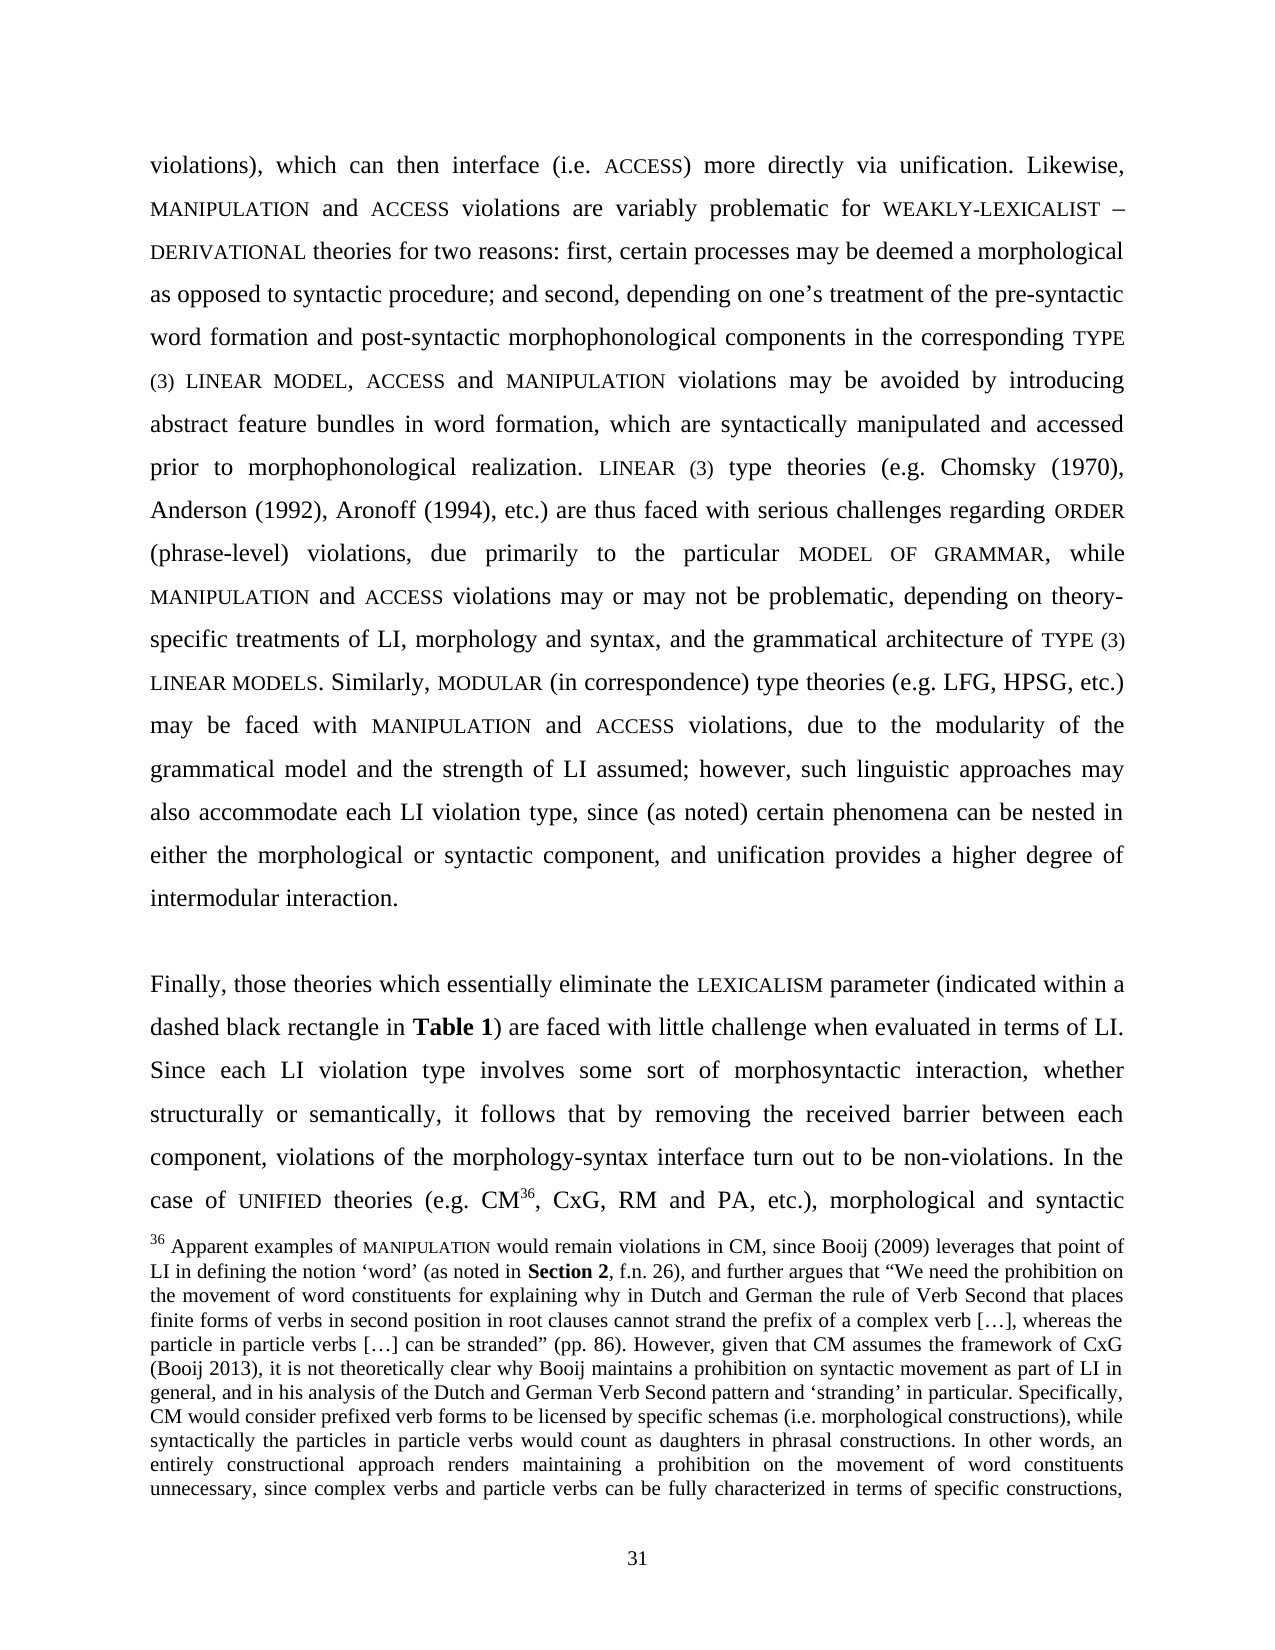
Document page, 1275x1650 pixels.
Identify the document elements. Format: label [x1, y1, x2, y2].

text [150, 150, 1125, 912]
text [150, 969, 1125, 1214]
